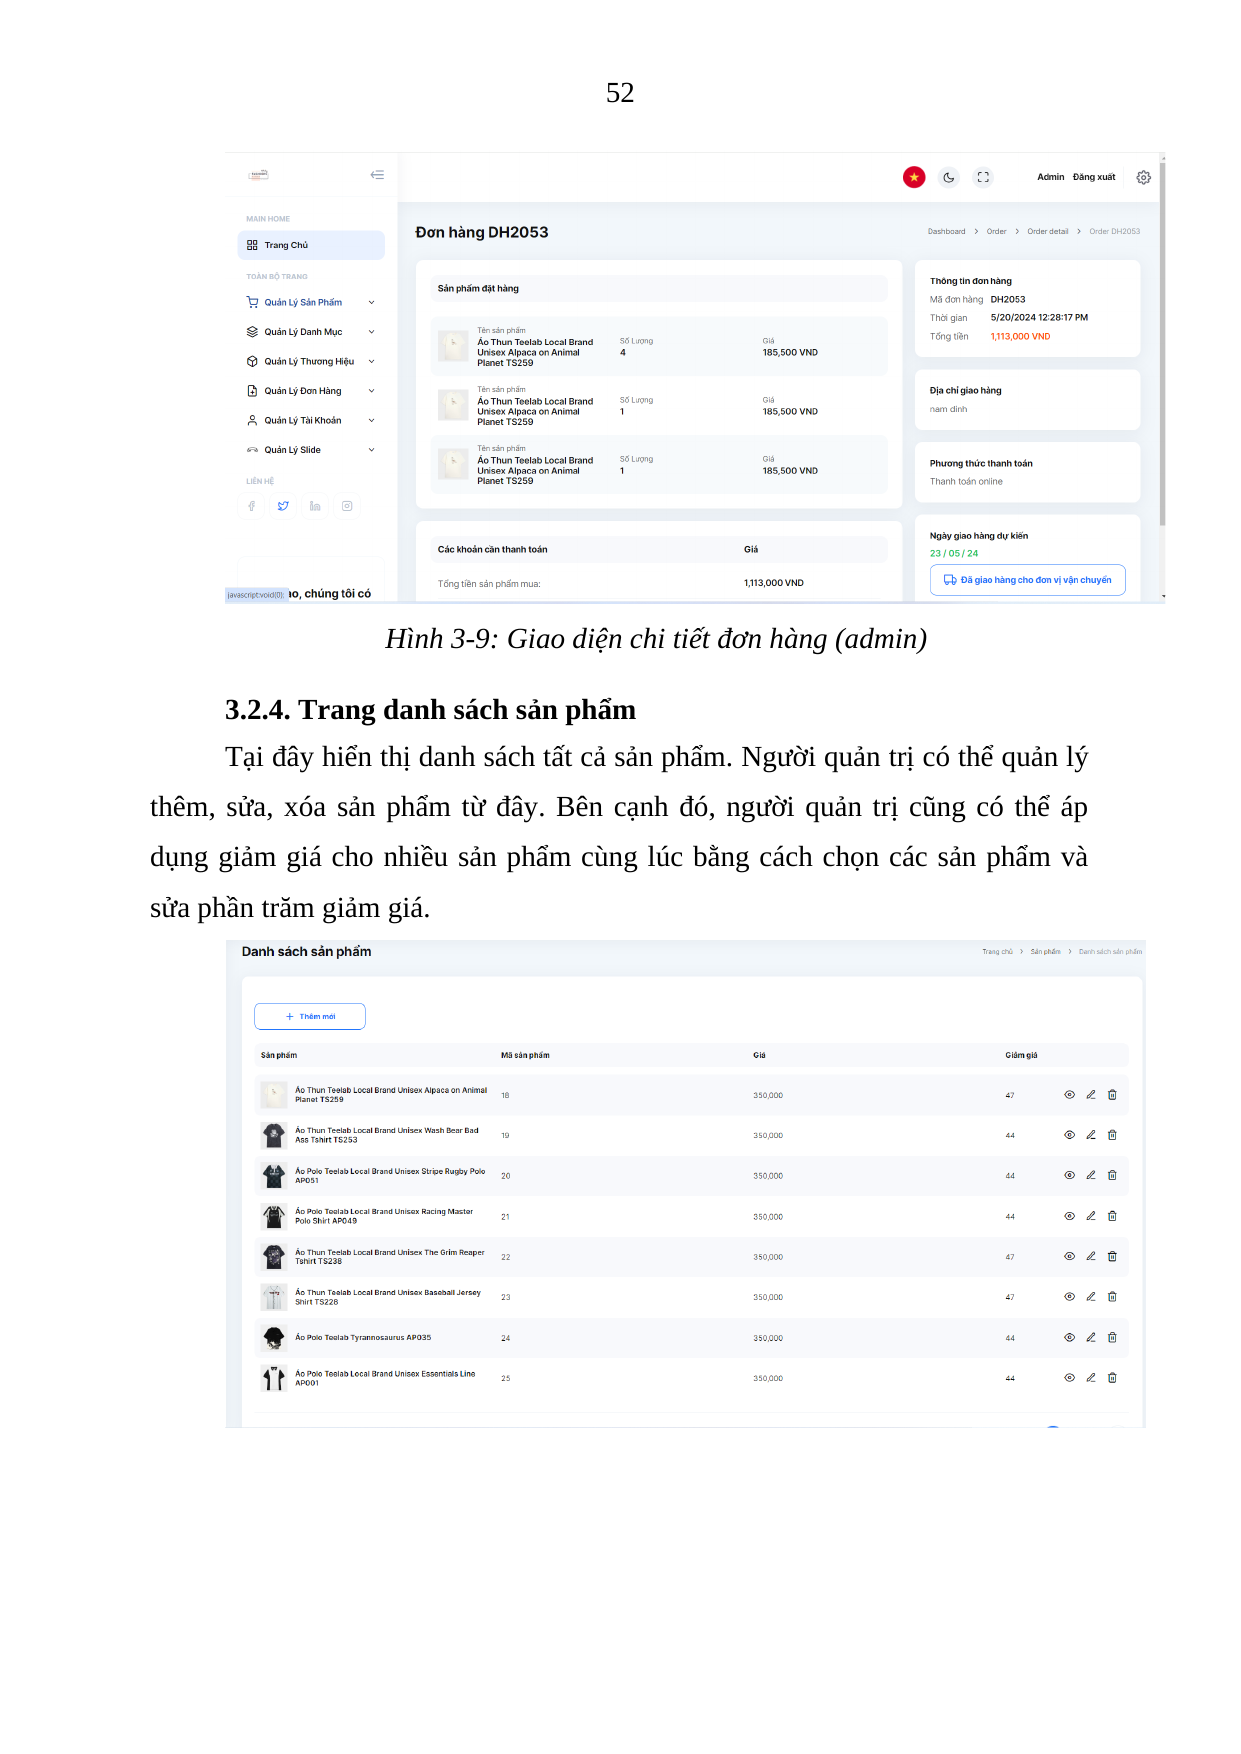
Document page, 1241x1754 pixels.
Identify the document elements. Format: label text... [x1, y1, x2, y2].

subtitle Hình 3-9: Giao diện chi tiết đơn hàng (admin) [150, 621, 1090, 654]
subtitle 3.2.4. Trang danh sách sản phẩm [150, 692, 1090, 725]
picture [225, 940, 1146, 1428]
picture [225, 150, 1166, 604]
text Tại đây hiển thị danh sách tất cả sản phẩm. Người quản trị có thể quản lý thêm, sửa, xóa sản phẩm từ đây. Bên cạnh đó, người quản trị cũng có thể áp dụng giảm giá cho nhiều sản phẩm cùng lúc bằng cách chọn các sản phẩm và sửa phần trăm giảm giá. [150, 739, 1090, 923]
